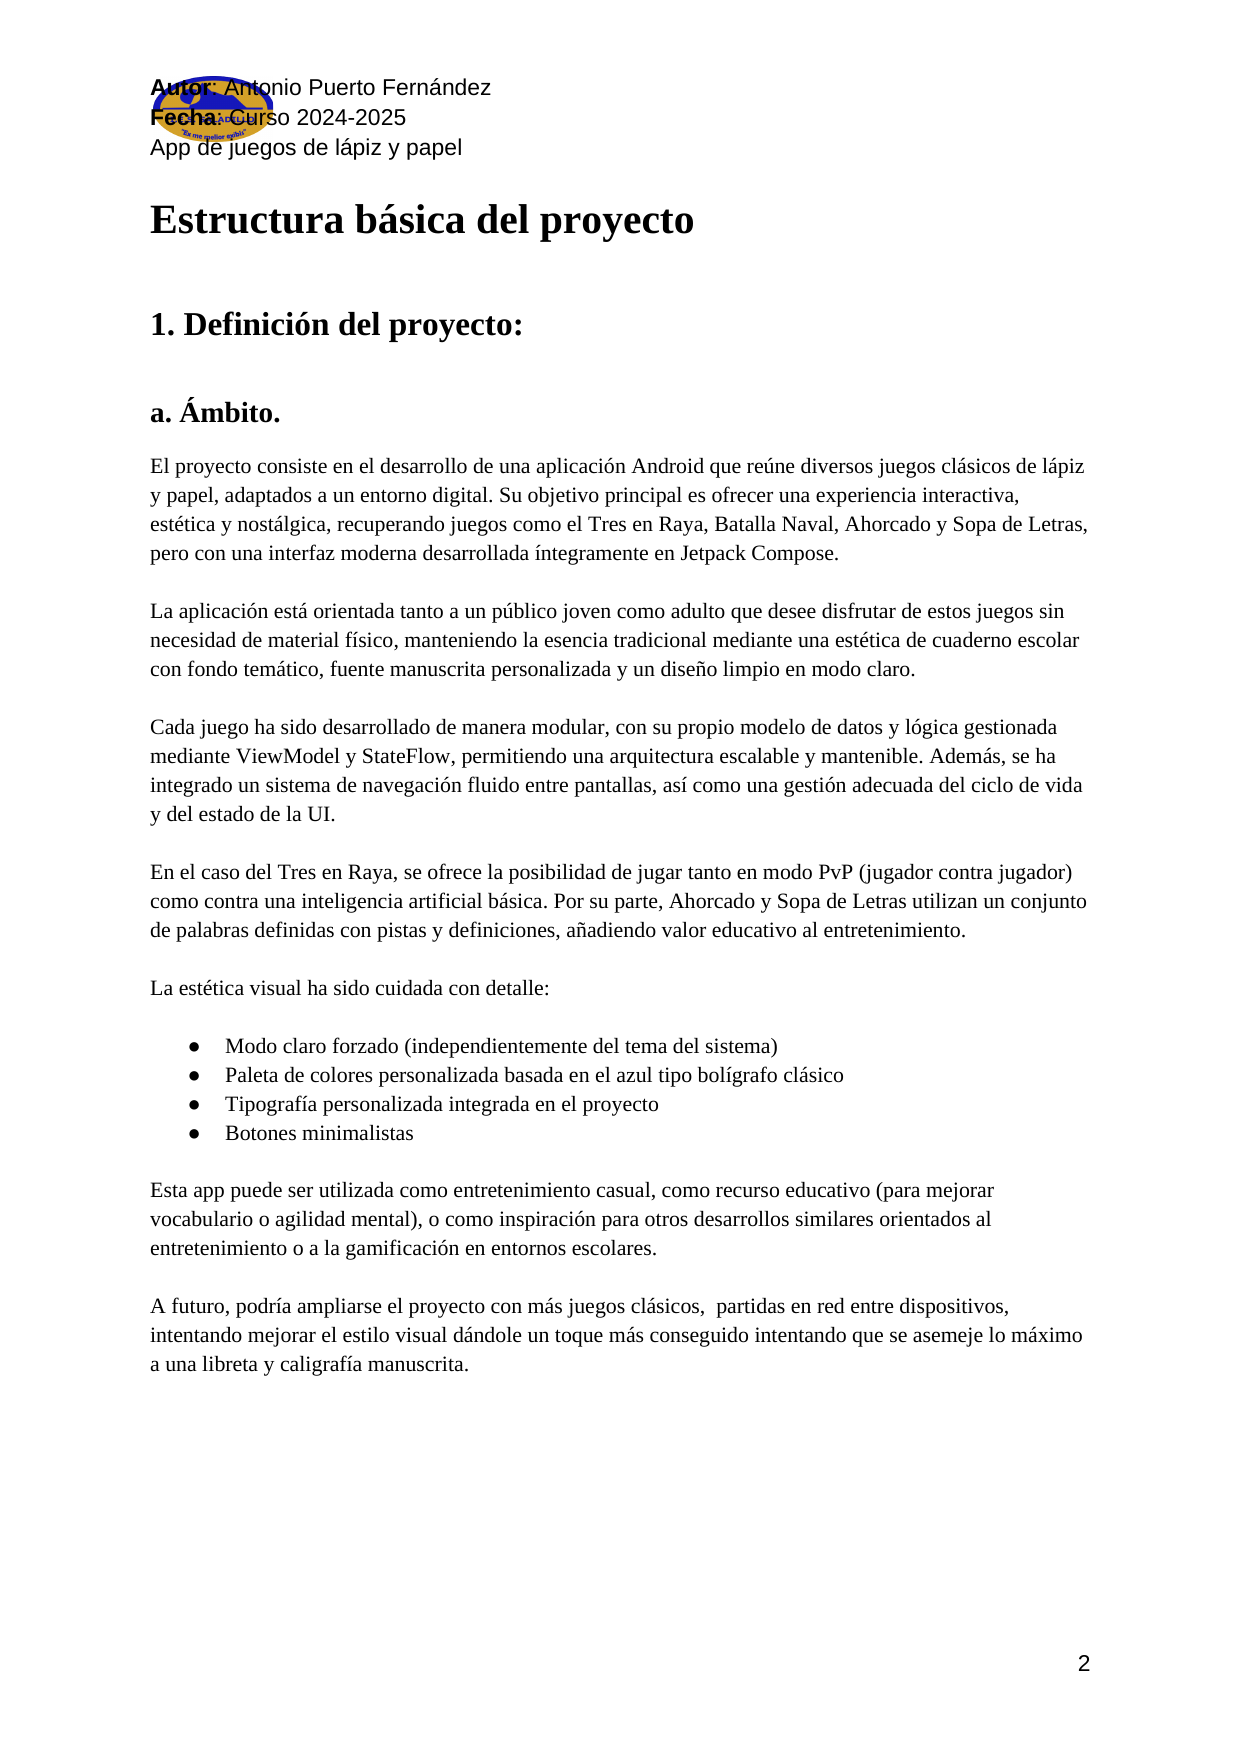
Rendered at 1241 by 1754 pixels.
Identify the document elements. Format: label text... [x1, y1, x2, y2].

text Esta app puede ser utilizada como entretenimiento casual, como recurso educativo (para mejorar vocabulario o agilidad mental), o como inspiración para otros desarrollos similares orientados al entretenimiento o a la gamificación en entornos escolares. [150, 1177, 1090, 1261]
list Paleta de colores personalizada basada en el azul tipo bolígrafo clásico [187, 1062, 1090, 1087]
list Botones minimalistas [187, 1119, 1090, 1145]
text La estética visual ha sido cuidada con detalle: [150, 975, 1090, 1000]
picture [153, 76, 274, 142]
text La aplicación está orientada tanto a un público joven como adulto que desee disfrutar de estos juegos sin necesidad de material físico, manteniendo la esencia tradicional mediante una estética de cuaderno escolar con fondo temático, fuente manuscrita personalizada y un diseño limpio en modo claro. [150, 598, 1090, 681]
text En el caso del Tres en Raya, se ofrece la posibilidad de jugar tanto en modo PvP (jugador contra jugador) como contra una inteligencia artificial básica. Por su parte, Ahorcado y Sopa de Letras utilizan un conjunto de palabras definidas con pistas y definiciones, añadiendo valor educativo al entretenimiento. [150, 859, 1090, 942]
list Tipografía personalizada integrada en el proyecto [187, 1091, 1090, 1116]
subtitle a. Ámbito. [150, 395, 1090, 428]
text El proyecto consiste en el desarrollo de una aplicación Android que reúne diversos juegos clásicos de lápiz y papel, adaptados a un entorno digital. Su objetivo principal es ofrecer una experiencia interactiva, estética y nostálgica, recuperando juegos como el Tres en Raya, Batalla Naval, Ahorcado y Sopa de Letras, pero con una interfaz moderna desarrollada íntegramente en Jetpack Compose. [150, 453, 1090, 566]
text A futuro, podría ampliarse el proyecto con más juegos clásicos, partidas en red entre dispositivos, intentando mejorar el estilo visual dándole un toque más conseguido intentando que se asemeje lo máximo a una libreta y caligrafía manuscrita. [150, 1293, 1090, 1376]
list Modo claro forzado (independientemente del tema del sistema) [187, 1033, 1090, 1058]
subtitle 1. Definición del proyecto: [150, 304, 1090, 342]
text Cada juego ha sido desarrollado de manera modular, con su propio modelo de datos y lógica gestionada mediante ViewModel y StateFlow, permitiendo una arquitectura escalable y mantenible. Además, se ha integrado un sistema de navegación fluido entre pantallas, así como una gestión adecuada del ciclo de vida y del estado de la UI. [150, 714, 1090, 826]
subtitle Estructura básica del proyecto [150, 194, 1090, 242]
